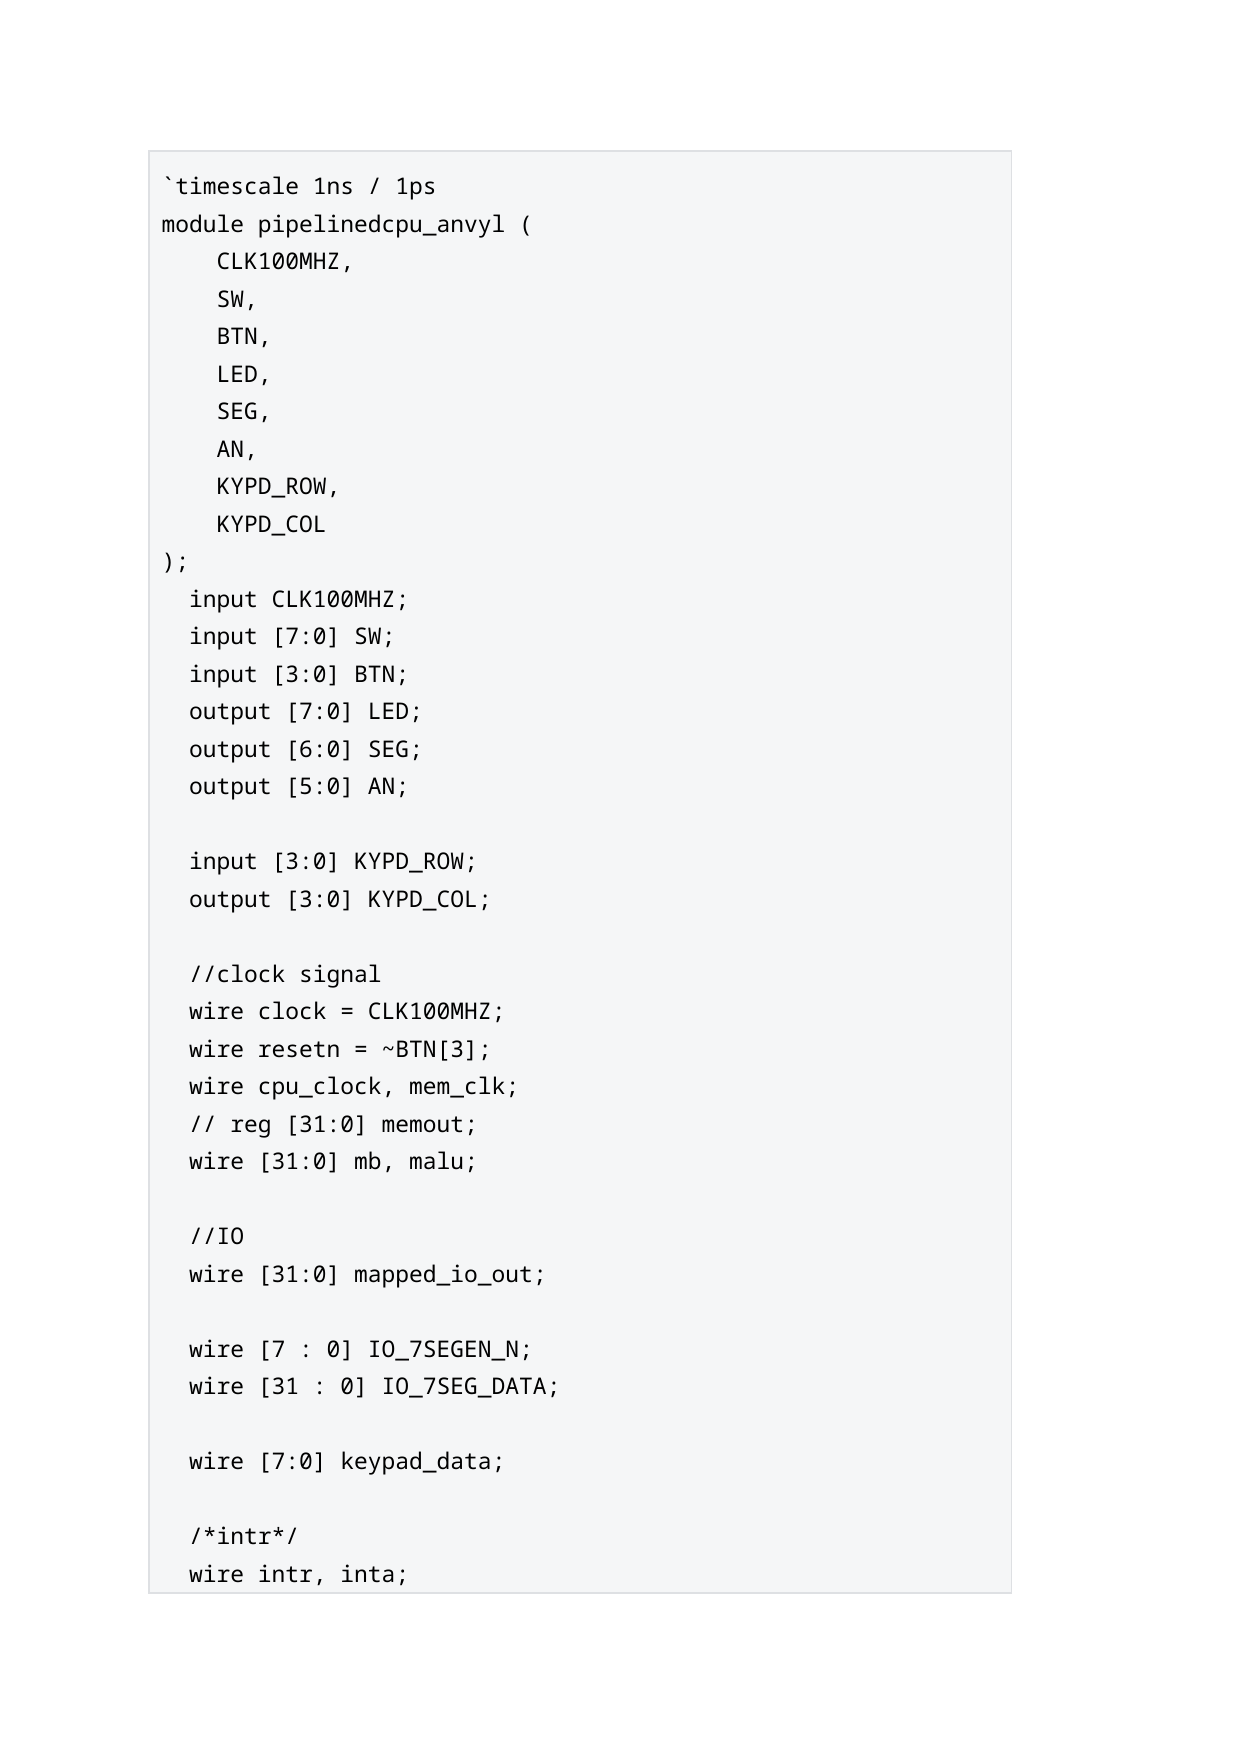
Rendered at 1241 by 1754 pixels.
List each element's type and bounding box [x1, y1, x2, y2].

table_header [150, 152, 1011, 1592]
